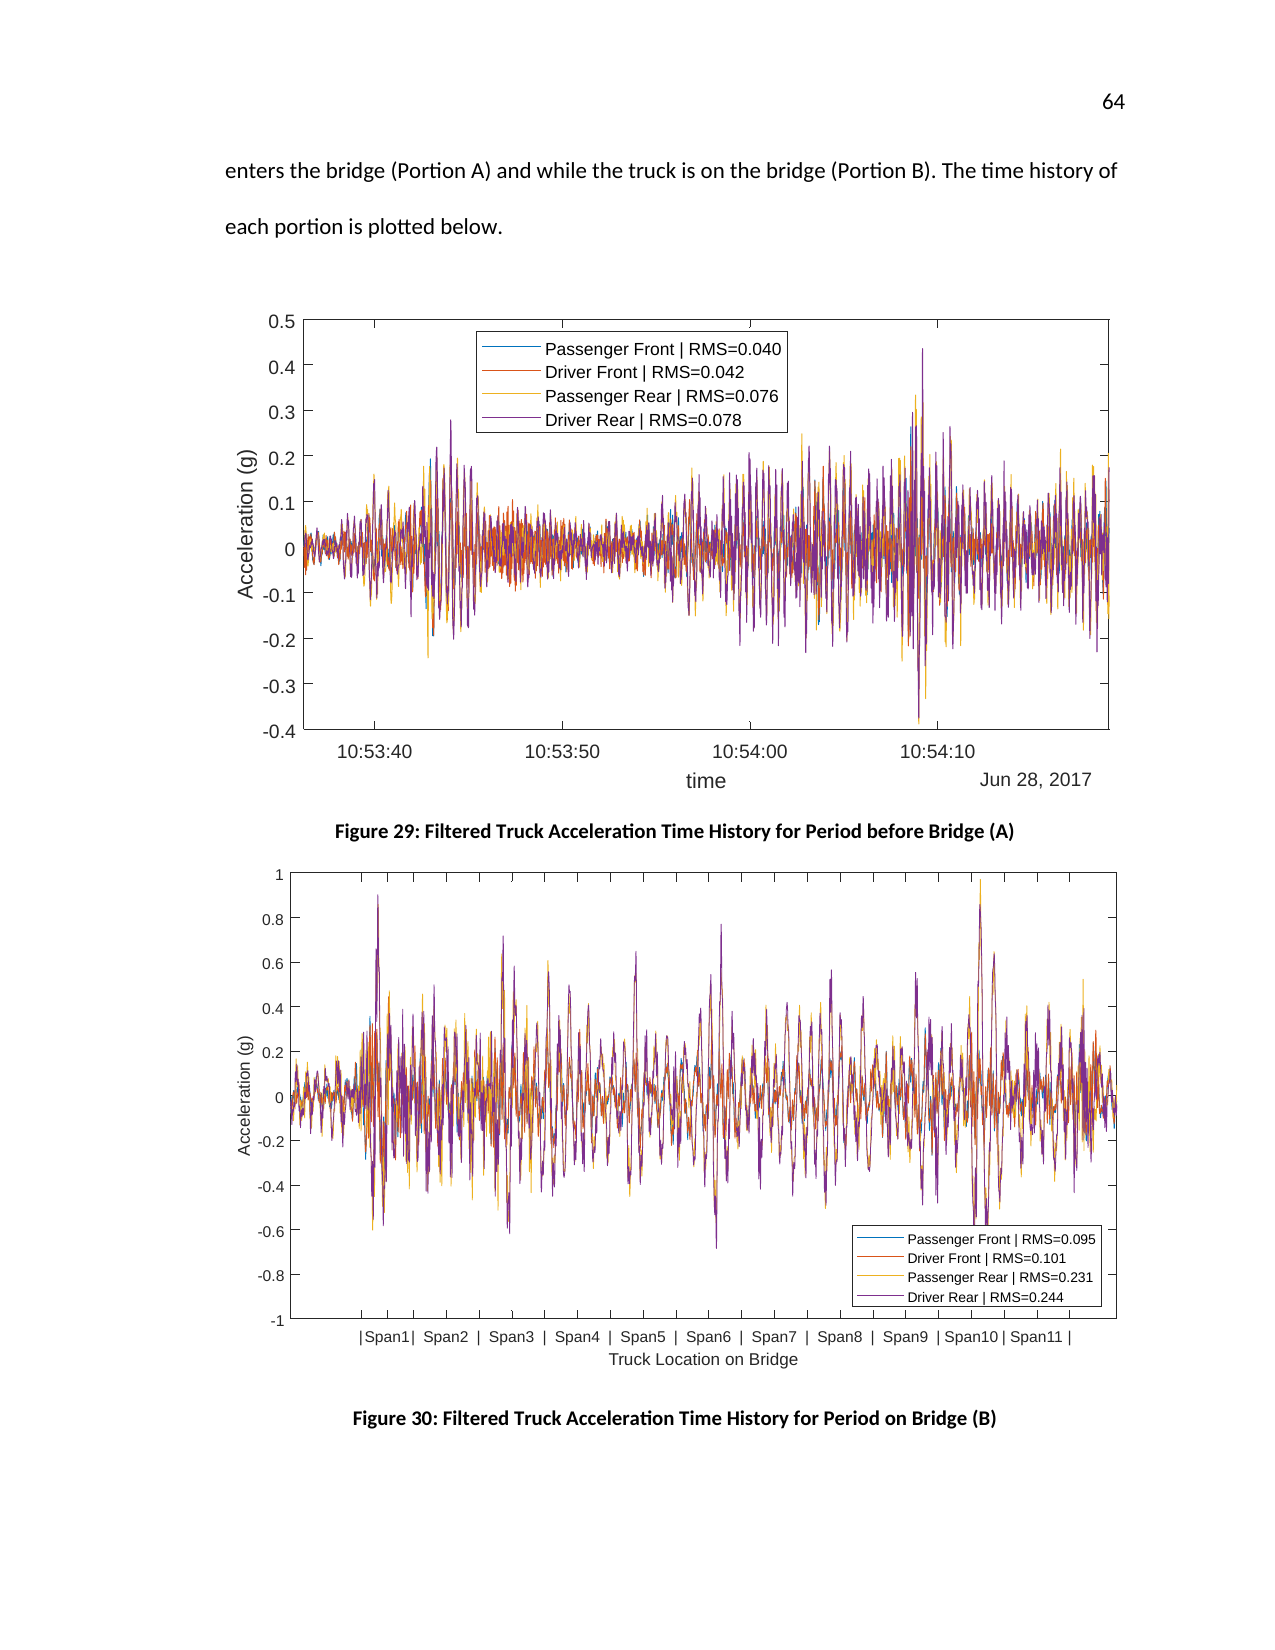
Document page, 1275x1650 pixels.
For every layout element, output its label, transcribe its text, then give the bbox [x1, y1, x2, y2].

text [225, 156, 1125, 240]
